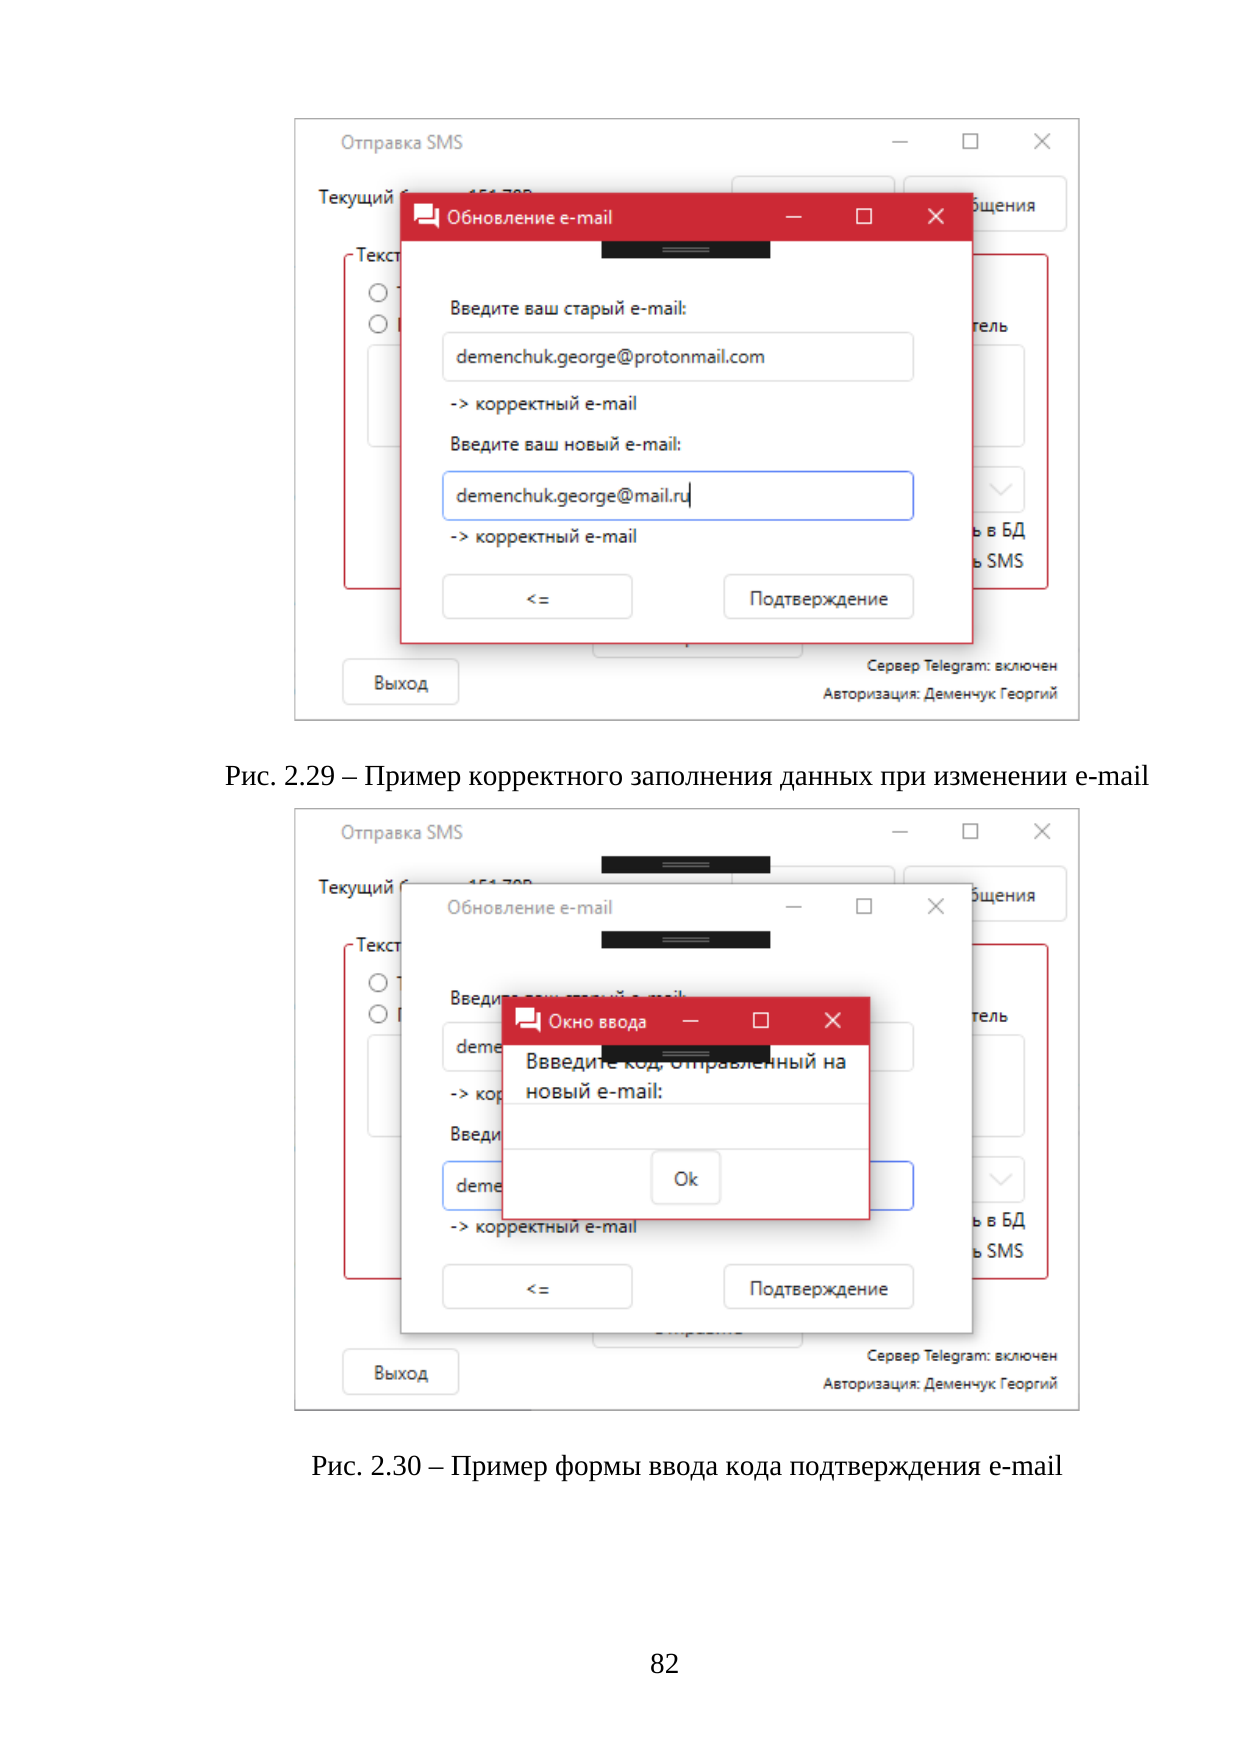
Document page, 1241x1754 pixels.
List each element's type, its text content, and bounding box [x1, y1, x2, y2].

text Рис. 2.30 – Пример формы ввода кода подтверждения e-mail [222, 1448, 1152, 1481]
picture [294, 118, 1080, 721]
picture [294, 808, 1080, 1411]
